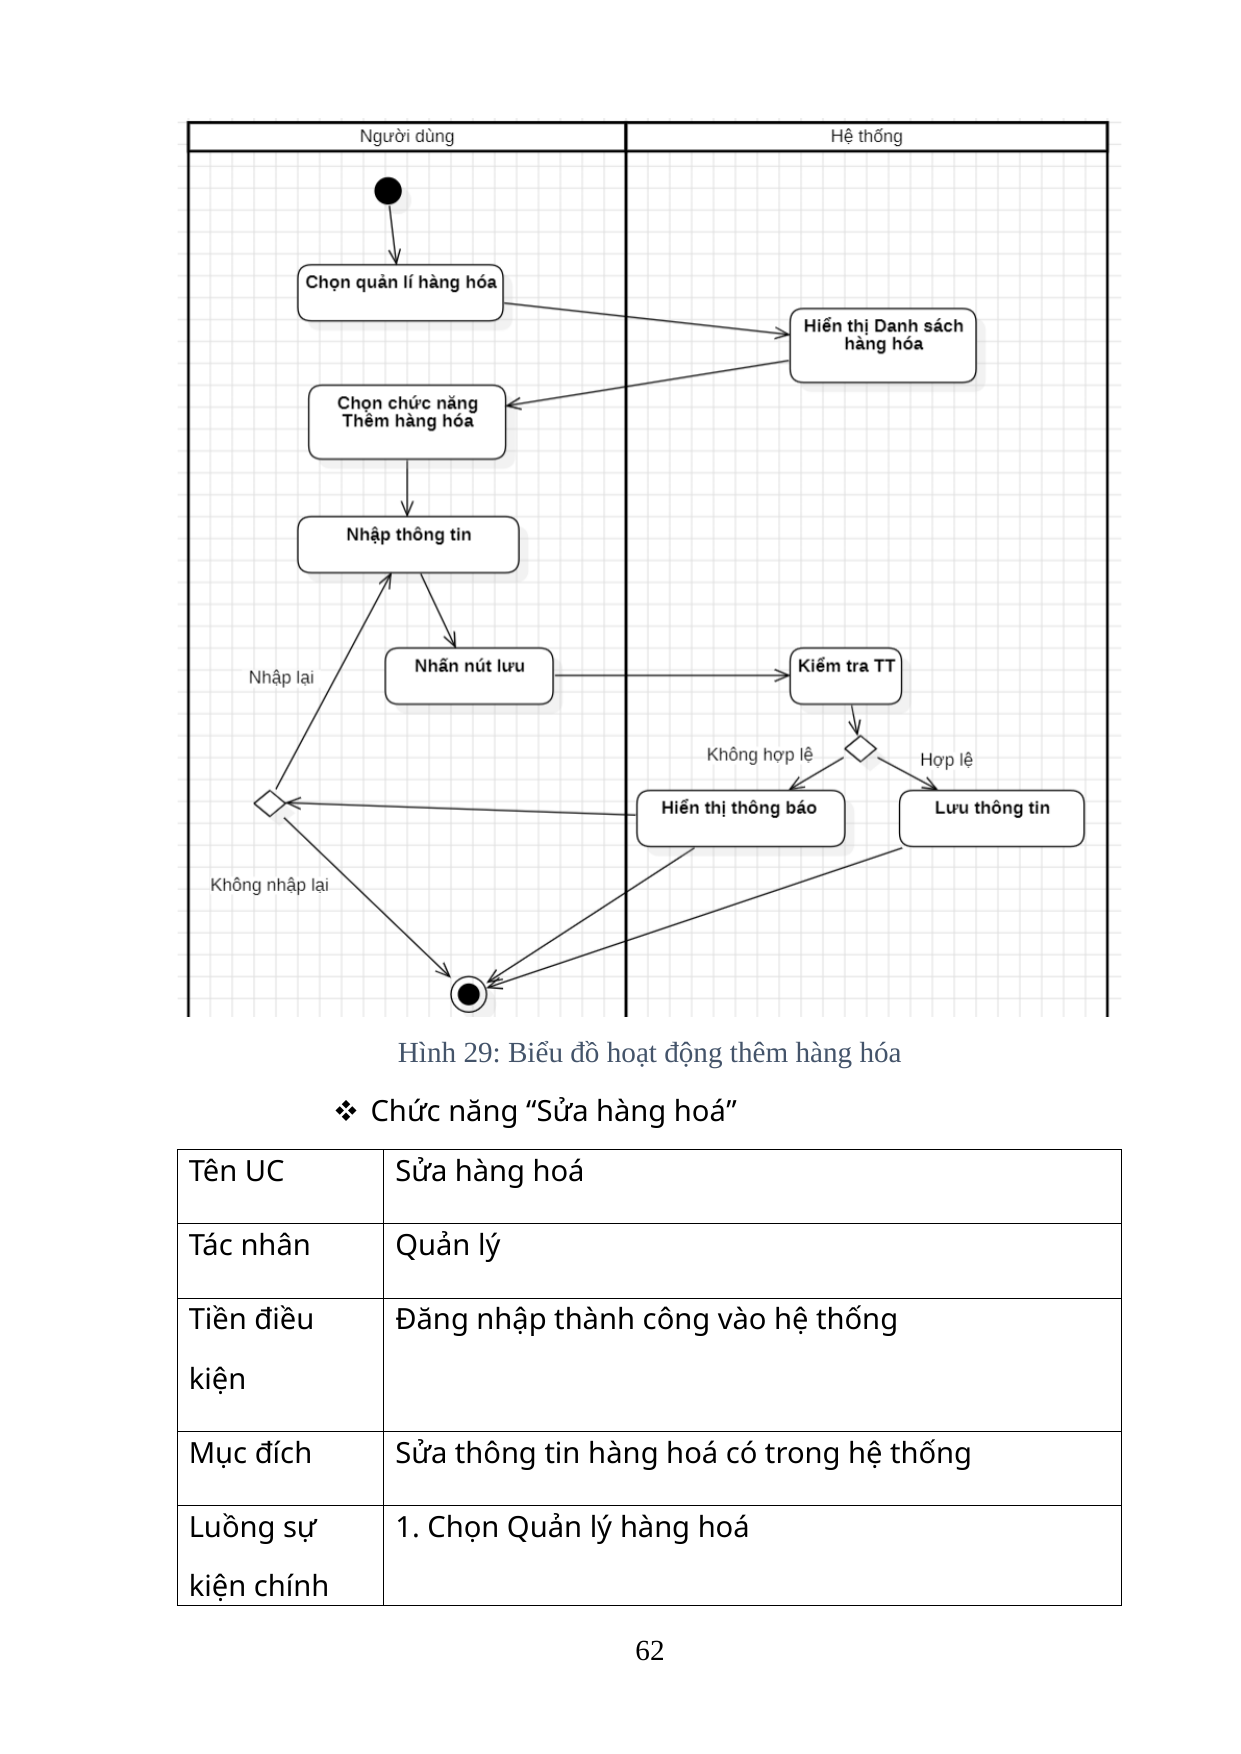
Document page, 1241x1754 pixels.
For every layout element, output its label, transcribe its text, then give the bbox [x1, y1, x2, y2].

table_header Sửa hàng hoá [384, 1150, 1121, 1223]
table_cell Quản lý [384, 1224, 1121, 1297]
table_cell Tác nhân [178, 1224, 383, 1297]
text Hình 29: Biểu đồ hoạt động thêm hàng hóa [177, 1035, 1122, 1069]
picture [177, 118, 1122, 1017]
list Chức năng “Sửa hàng hoá” [333, 1090, 1122, 1129]
table_cell Luồng sự kiện chính [178, 1506, 383, 1605]
table_cell Tiền điều kiện [178, 1299, 383, 1431]
table_header Tên UC [178, 1150, 383, 1223]
table_cell Mục đích [178, 1432, 383, 1505]
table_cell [384, 1506, 1121, 1605]
table_cell Đăng nhập thành công vào hệ thống [384, 1299, 1121, 1431]
table_cell Sửa thông tin hàng hoá có trong hệ thống [384, 1432, 1121, 1505]
